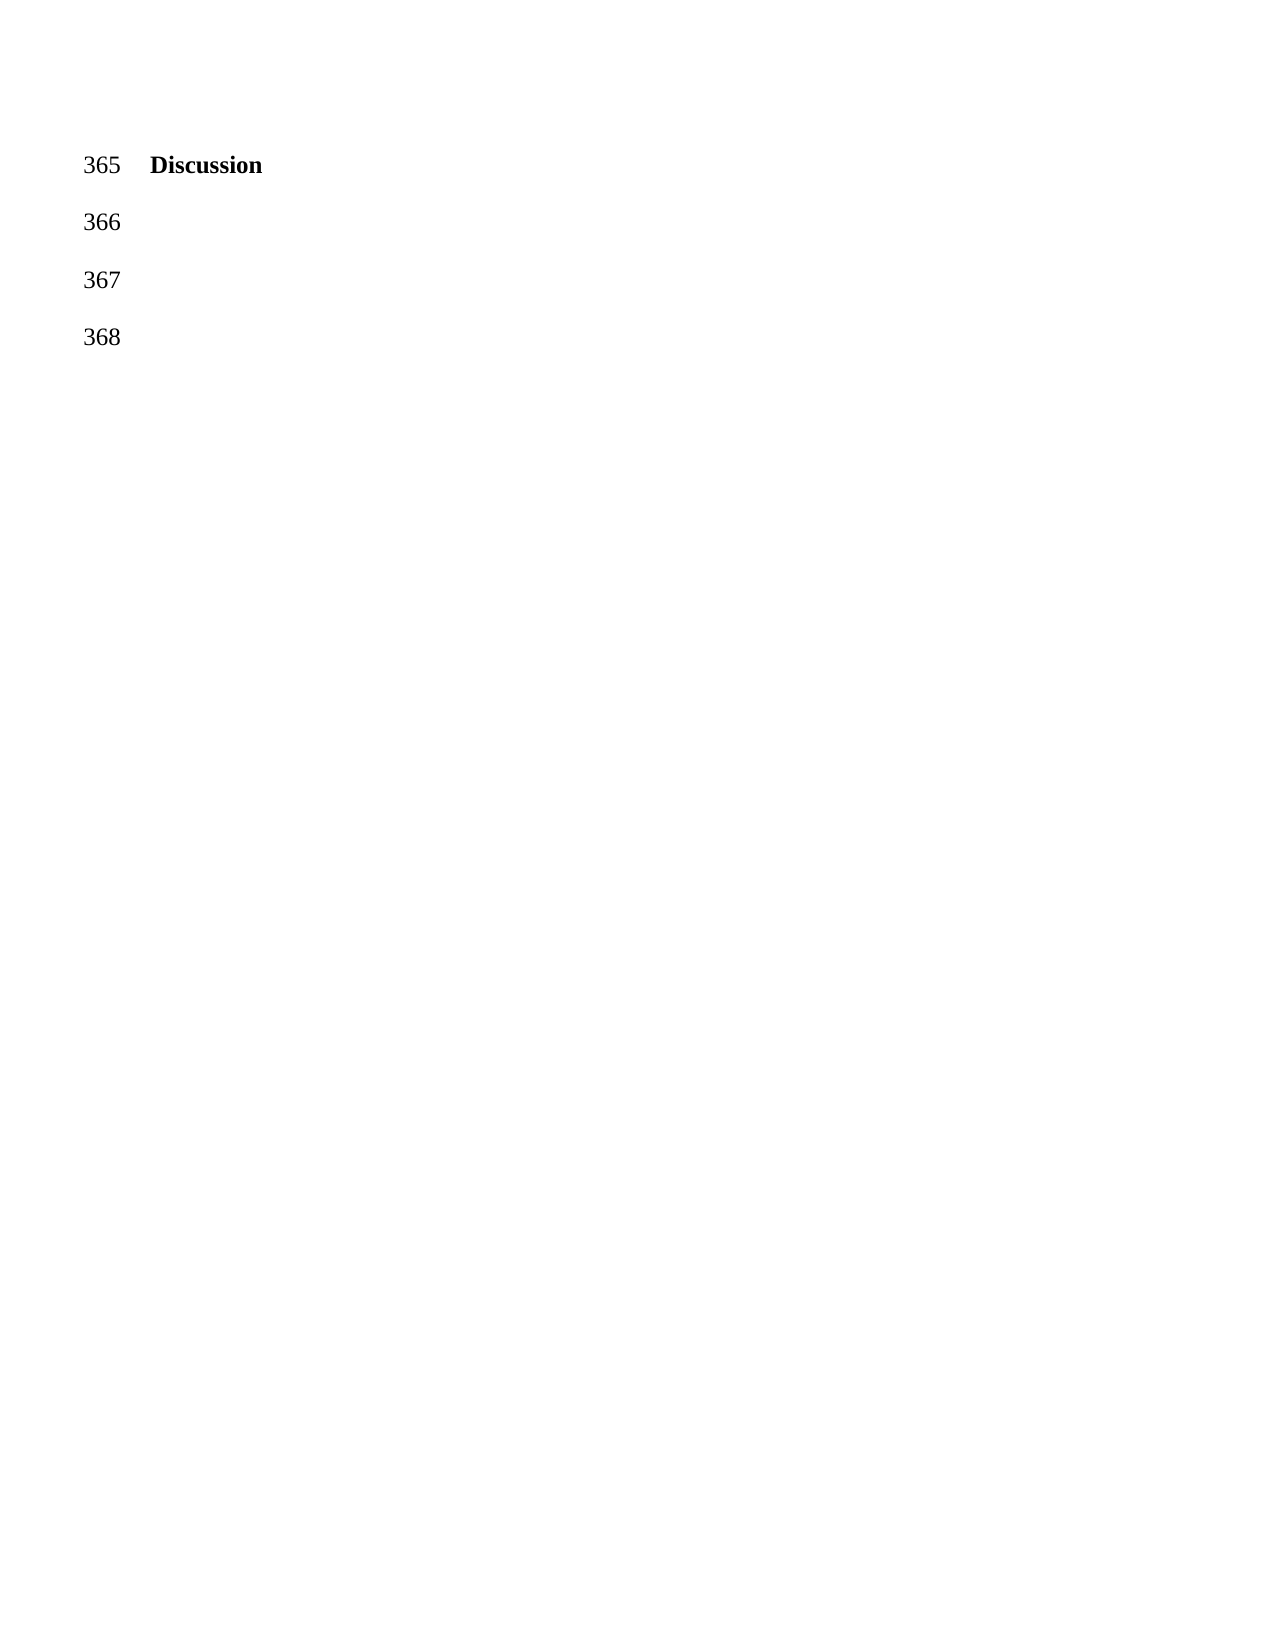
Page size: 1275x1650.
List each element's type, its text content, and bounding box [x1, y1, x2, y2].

text Discussion [150, 150, 1125, 179]
